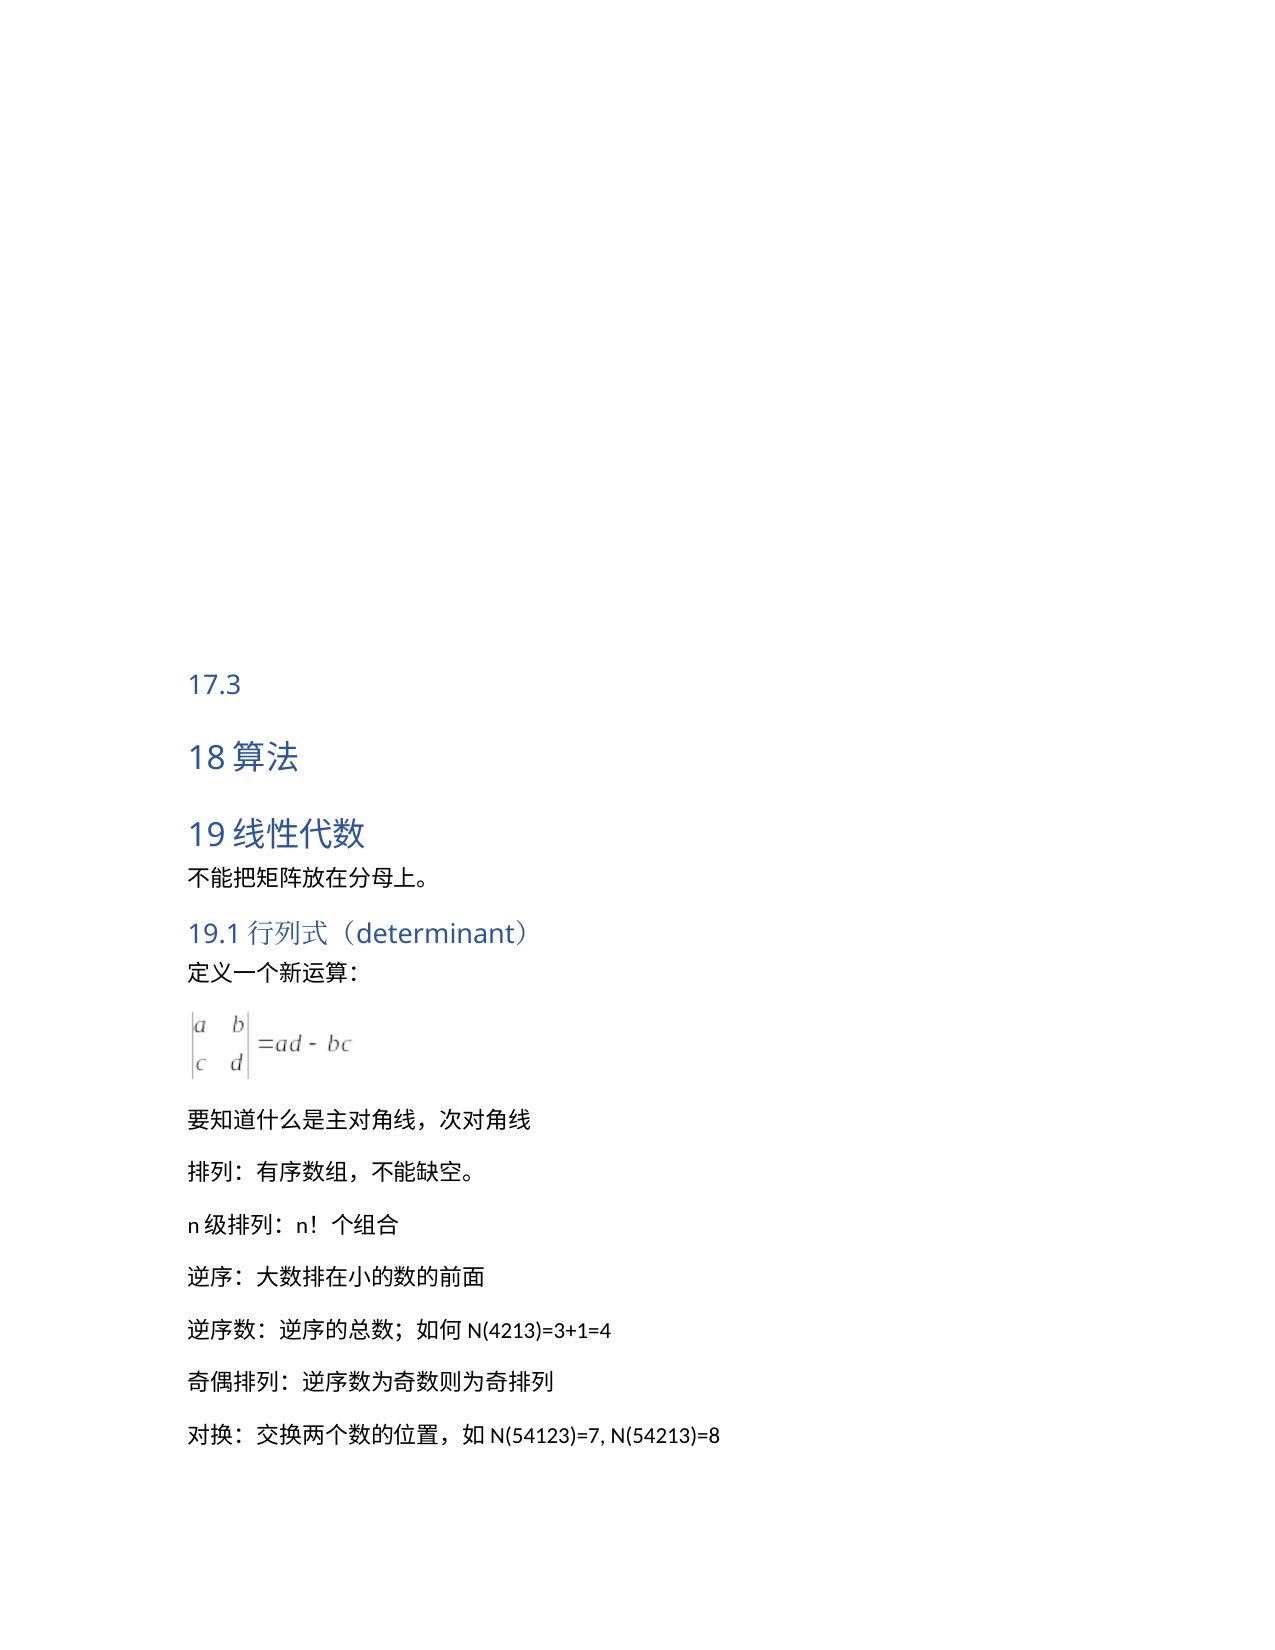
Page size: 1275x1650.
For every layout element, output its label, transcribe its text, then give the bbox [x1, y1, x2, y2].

text 定义一个新运算： [187, 955, 1087, 988]
text 逆序数：逆序的总数；如何N(4213)=3+1=4 [187, 1311, 1087, 1345]
text 要知道什么是主对角线，次对角线 [187, 1101, 1087, 1135]
subtitle 算法 [187, 730, 1087, 779]
subtitle 线性代数 [187, 808, 1087, 856]
text 对换：交换两个数的位置，如N(54123)=7, N(54213)=8 [187, 1416, 1087, 1450]
text 不能把矩阵放在分母上。 [187, 860, 1087, 893]
text n级排列：n！个组合 [187, 1206, 1087, 1240]
text 排列：有序数组，不能缺空。 [187, 1154, 1087, 1187]
text 奇偶排列：逆序数为奇数则为奇排列 [187, 1364, 1087, 1397]
subtitle 行列式（determinant） [187, 912, 1087, 952]
text 逆序：大数排在小的数的前面 [187, 1259, 1087, 1292]
